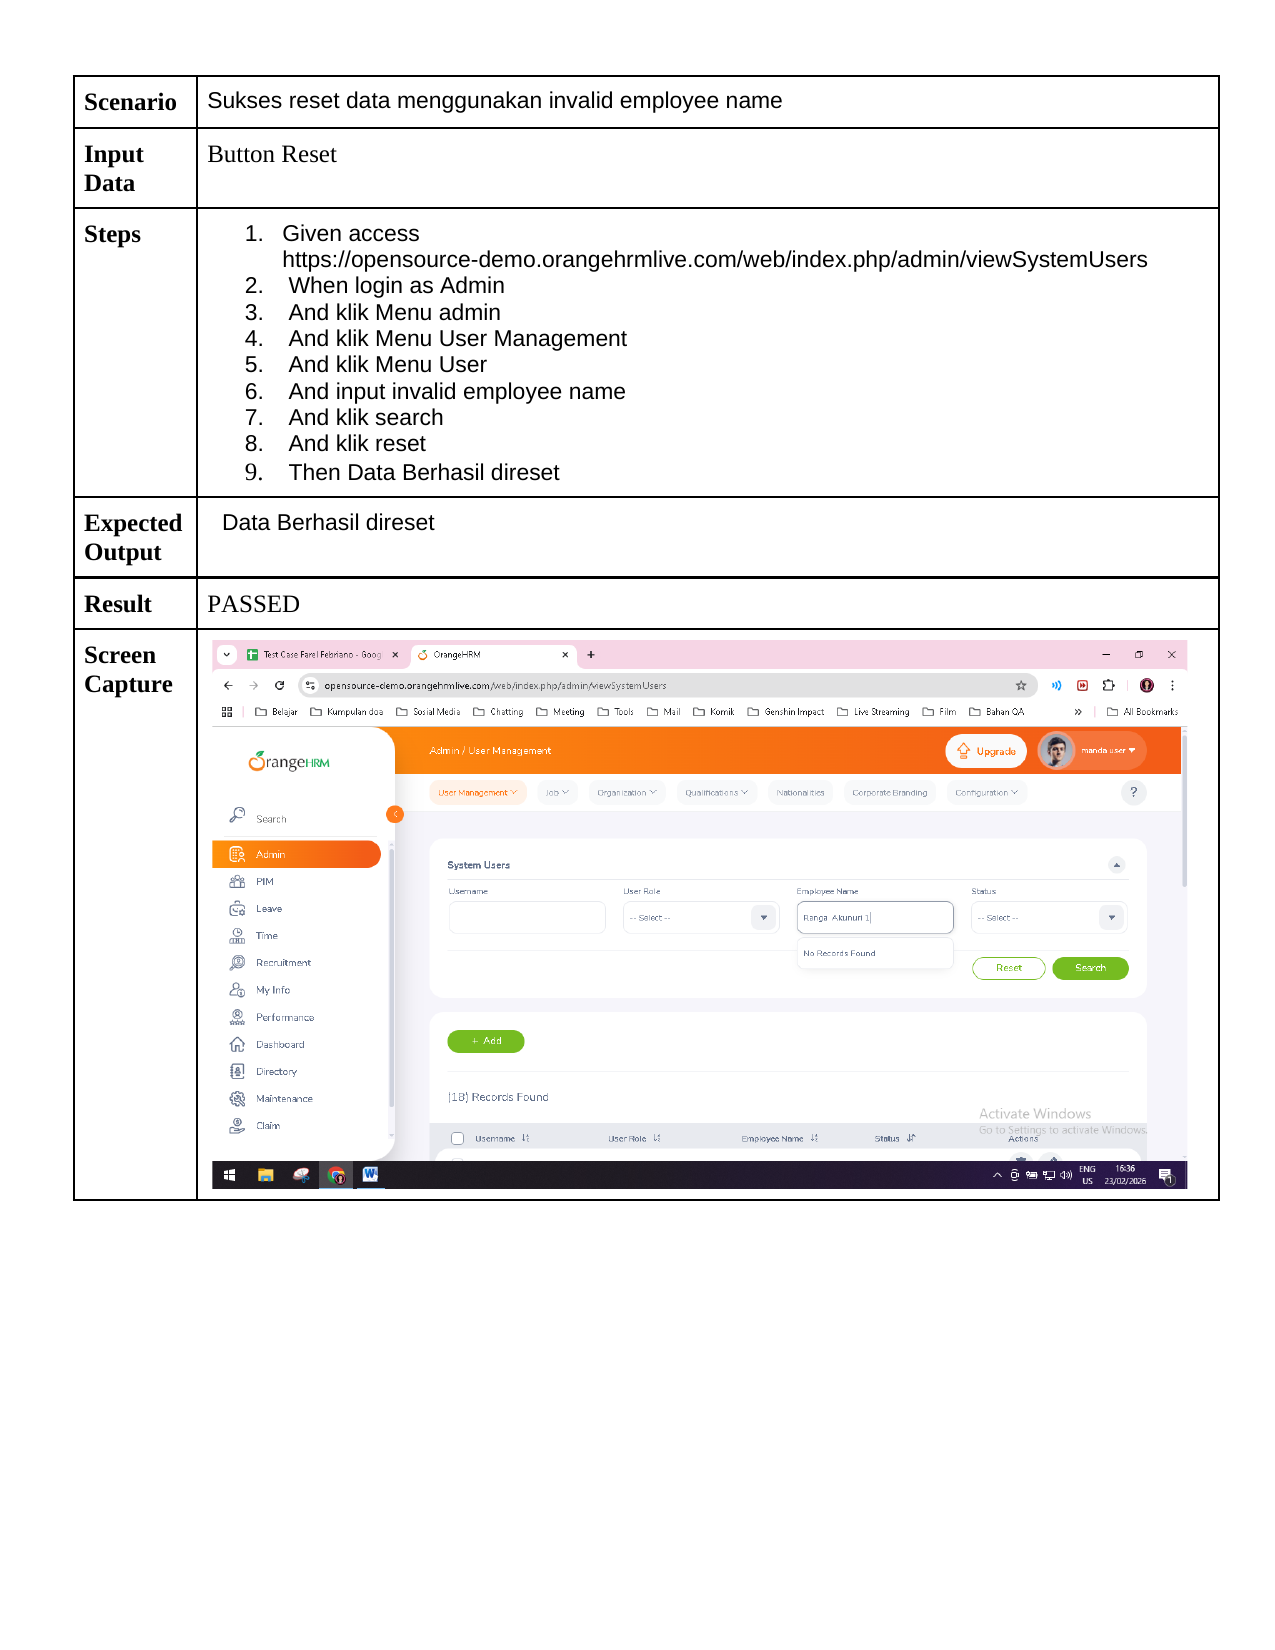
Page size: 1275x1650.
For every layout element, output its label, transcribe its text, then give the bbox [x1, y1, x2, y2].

table_cell Steps [75, 209, 196, 496]
table_cell PASSED [198, 579, 1218, 628]
table_cell Sukses reset data menggunakan invalid employee name [198, 77, 1218, 127]
table_cell Scenario [75, 77, 196, 127]
table_cell Given access https://opensource-demo.orangehrmlive.com/web/index.php/admin/viewSystemUsers When login as Admin And klik Menu admin And klik Menu User Management And klik Menu User And input invalid employee name And klik search And klik reset Then Data Berhasil direset [198, 209, 1218, 496]
table_cell Screen Capture [75, 630, 196, 1199]
table_cell Data Berhasil direset [198, 498, 1218, 576]
picture [212, 640, 1188, 1189]
table_cell Expected Output [75, 498, 196, 576]
table_cell Input Data [75, 129, 196, 207]
table_cell Result [75, 579, 196, 628]
table_cell Button Reset [198, 129, 1218, 207]
table_cell [198, 630, 1218, 1199]
